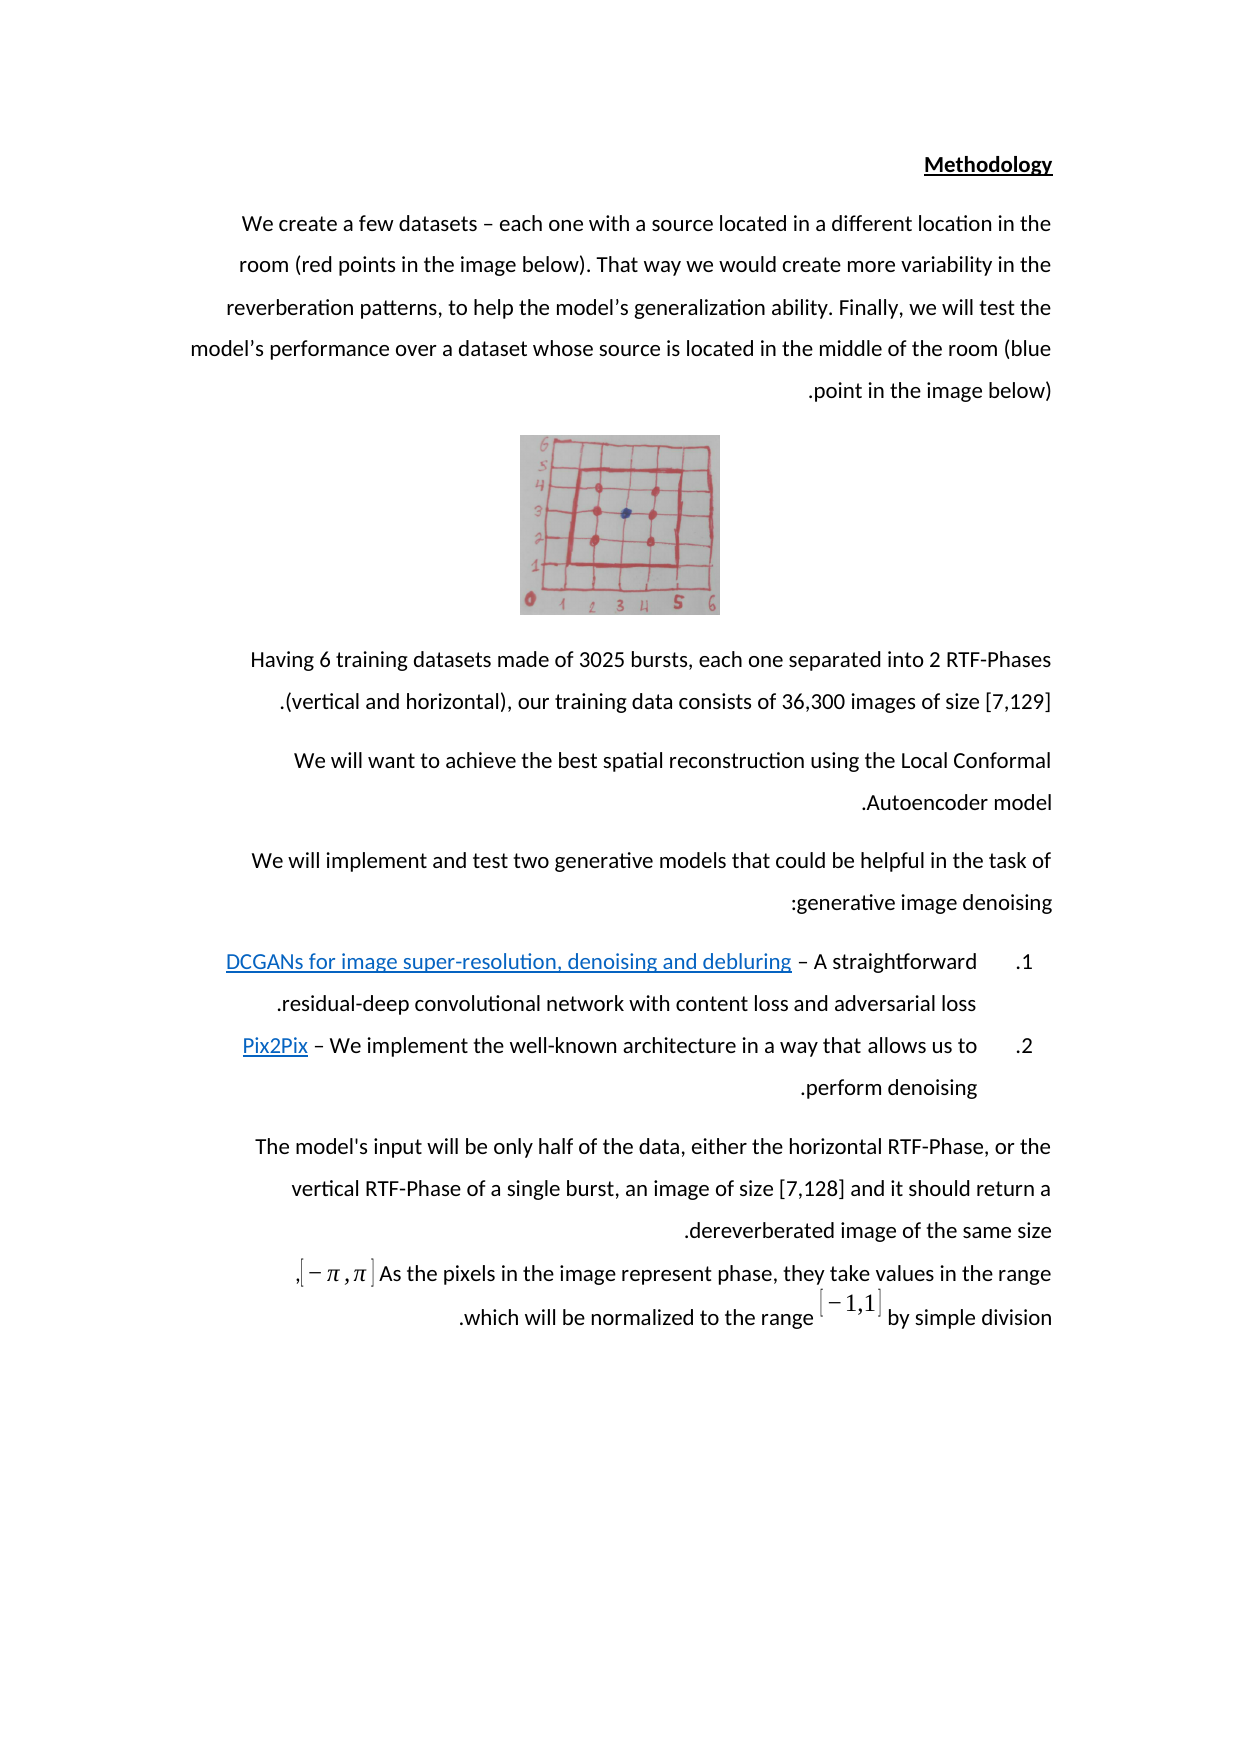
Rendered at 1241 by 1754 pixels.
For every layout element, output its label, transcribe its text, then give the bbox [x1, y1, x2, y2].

text We will want to achieve the best spatial reconstruction using the Local Conformal Autoencoder model. [187, 746, 1053, 816]
picture [520, 435, 720, 615]
list Pix2Pix – We implement the well-known architecture in a way that allows us to perform denoising. [187, 1031, 1015, 1101]
text We create a few datasets – each one with a source located in a different location in the room (red points in the image below). That way we would create more variability in the reverberation patterns, to help the model’s generalization ability. Finally, we will test the model’s performance over a dataset whose source is located in the middle of the room (blue point in the image below). [187, 209, 1053, 404]
text The model's input will be only half of the data, either the horizontal RTF-Phase, or the vertical RTF-Phase of a single burst, an image of size [7,128] and it should return a dereverberated image of the same size. As the pixels in the image represent phase, they take values in the range , which will be normalized to the range by simple division. [187, 1132, 1053, 1333]
list DCGANs for image super-resolution, denoising and debluring – A straightforward residual-deep convolutional network with content loss and adversarial loss. [187, 947, 1015, 1017]
text Methodology [187, 150, 1053, 178]
text Having 6 training datasets made of 3025 bursts, each one separated into 2 RTF-Phases (vertical and horizontal), our training data consists of 36,300 images of size [7,129]. [187, 645, 1053, 715]
text We will implement and test two generative models that could be helpful in the task of generative image denoising: [187, 847, 1053, 917]
